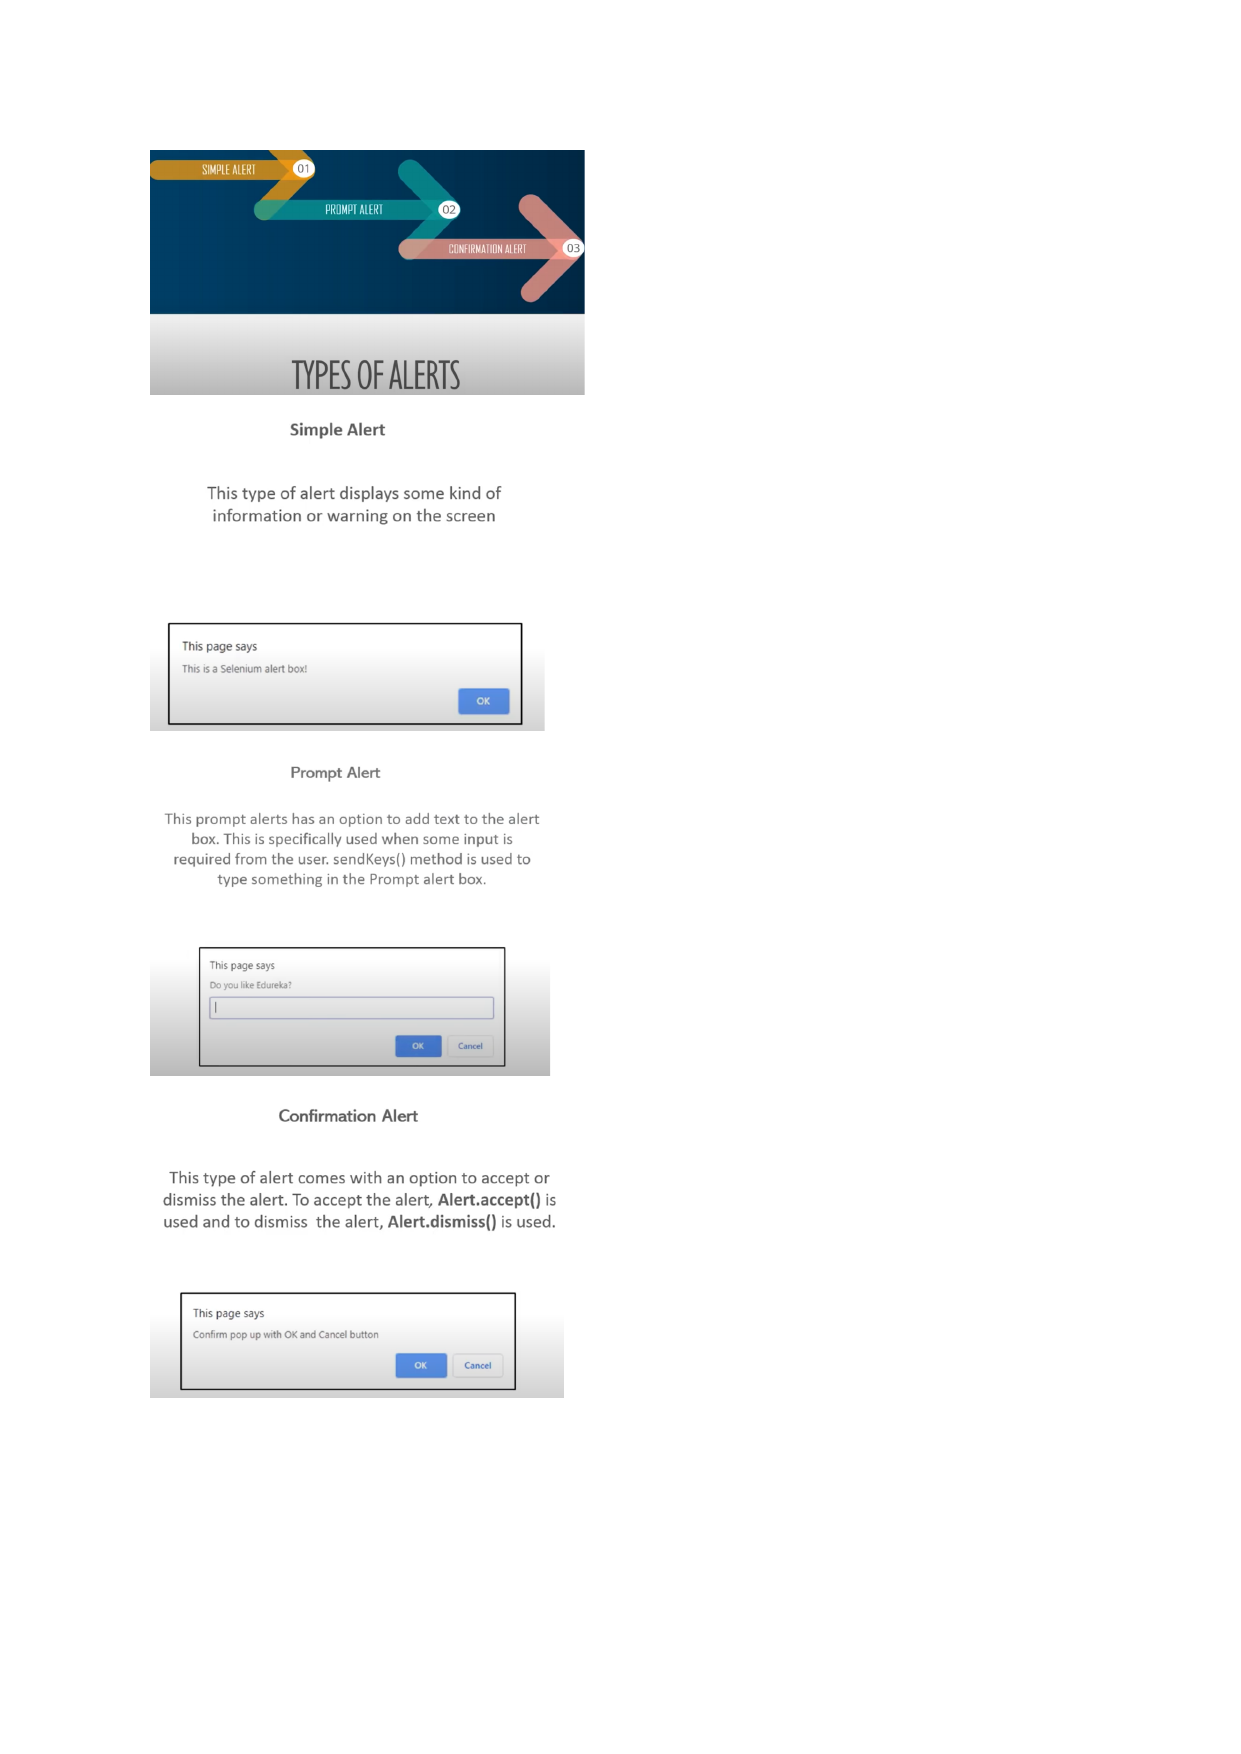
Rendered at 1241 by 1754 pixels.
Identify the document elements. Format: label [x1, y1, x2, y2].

picture [150, 1094, 564, 1398]
picture [150, 150, 585, 395]
picture [150, 413, 545, 731]
picture [150, 749, 550, 1076]
